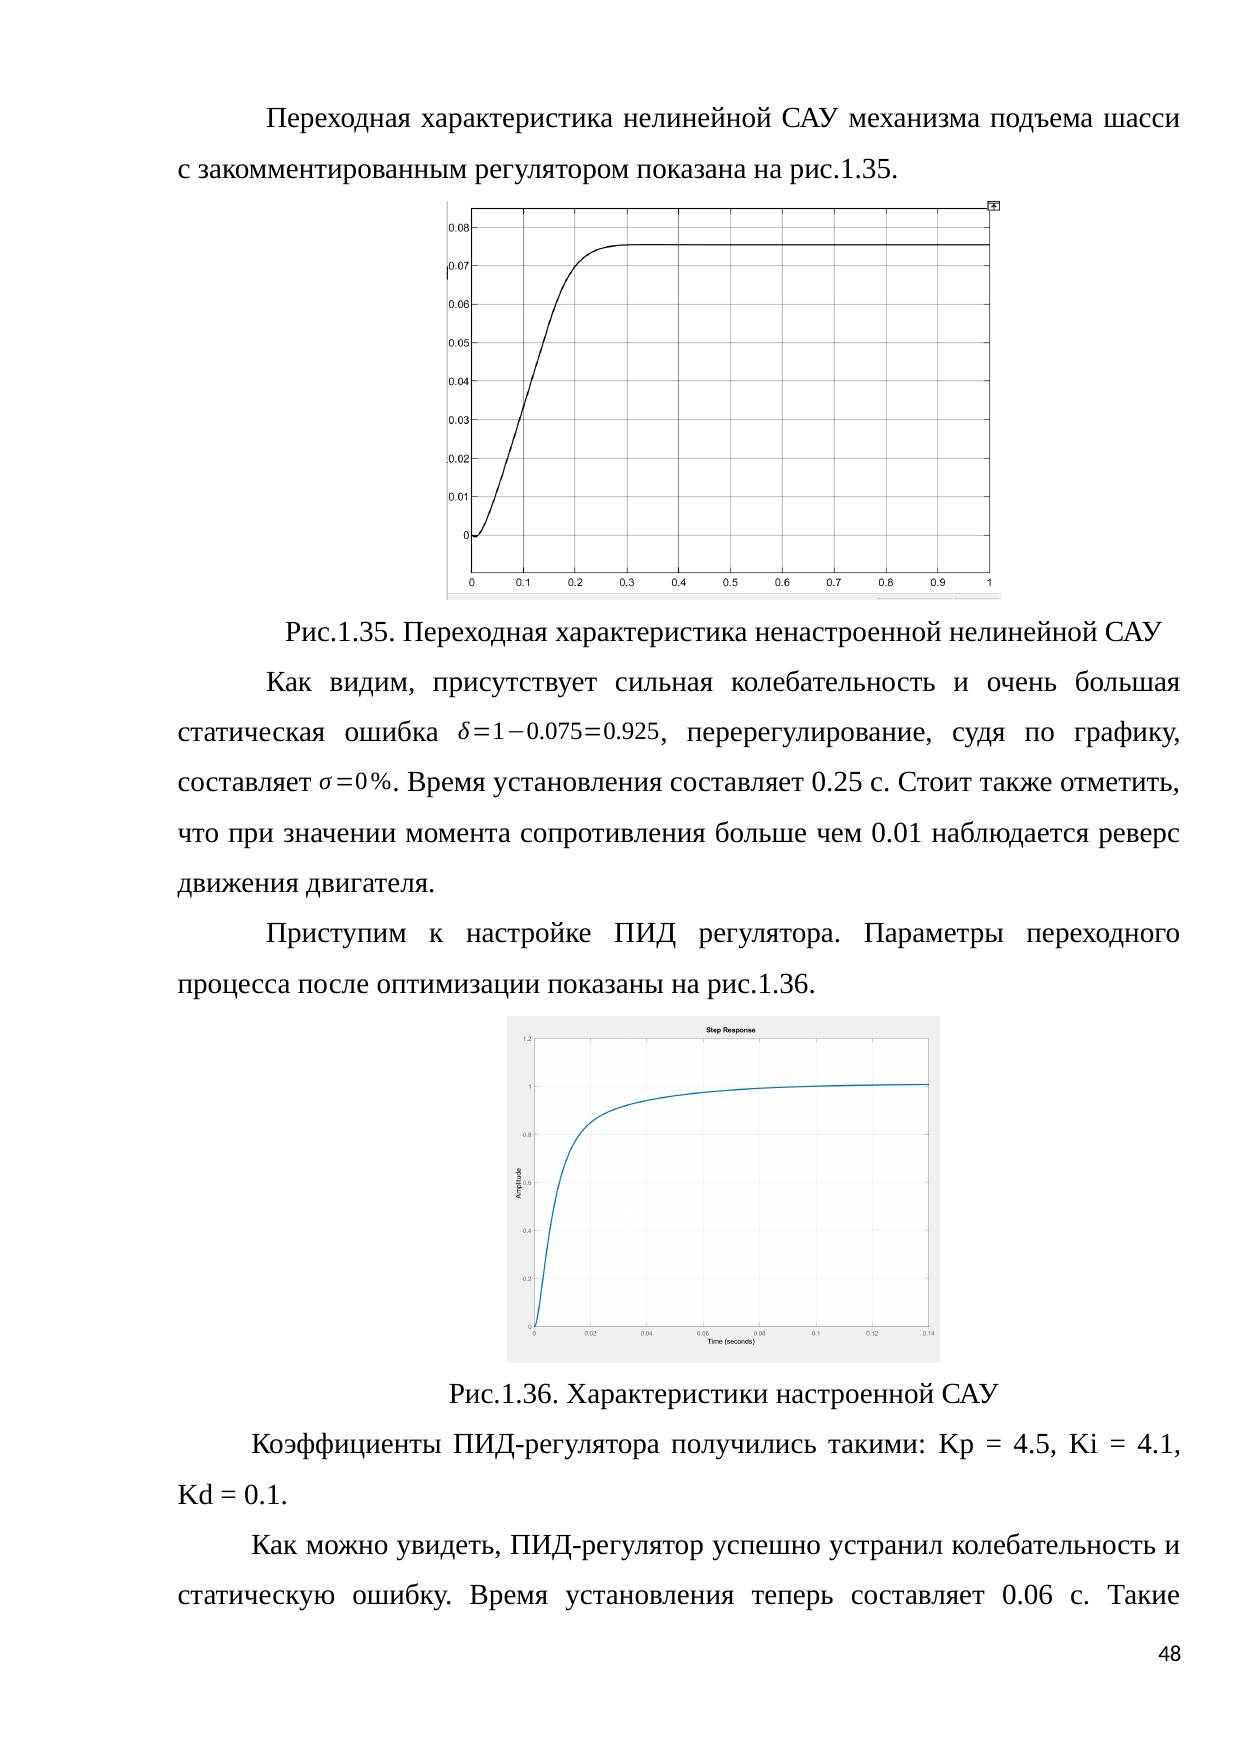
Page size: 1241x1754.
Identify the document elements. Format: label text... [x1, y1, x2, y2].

picture [446, 201, 1001, 600]
text Переходная характеристика нелинейной САУ механизма подъема шасси с закомментированным регулятором показана на рис.1.35. [177, 100, 1181, 184]
text Коэффициенты ПИД-регулятора получились такими: Kp = 4.5, Ki = 4.1, Kd = 0.1. [177, 1426, 1181, 1510]
text Рис.1.36. Характеристики настроенной САУ [177, 1376, 1181, 1410]
text Приступим к настройке ПИД регулятора. Параметры переходного процесса после оптимизации показаны на рис.1.36. [177, 916, 1181, 999]
picture [506, 1016, 941, 1363]
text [177, 1527, 1181, 1611]
text Как видим, присутствует сильная колебательность и очень большая статическая ошибка , перерегулирование, судя по графику, составляет . Время установления составляет 0.25 с. Стоит также отметить, что при значении момента сопротивления больше чем 0.01 наблюдается реверс движения двигателя. [177, 664, 1181, 899]
text Рис.1.35. Переходная характеристика ненастроенной нелинейной САУ [177, 614, 1181, 647]
